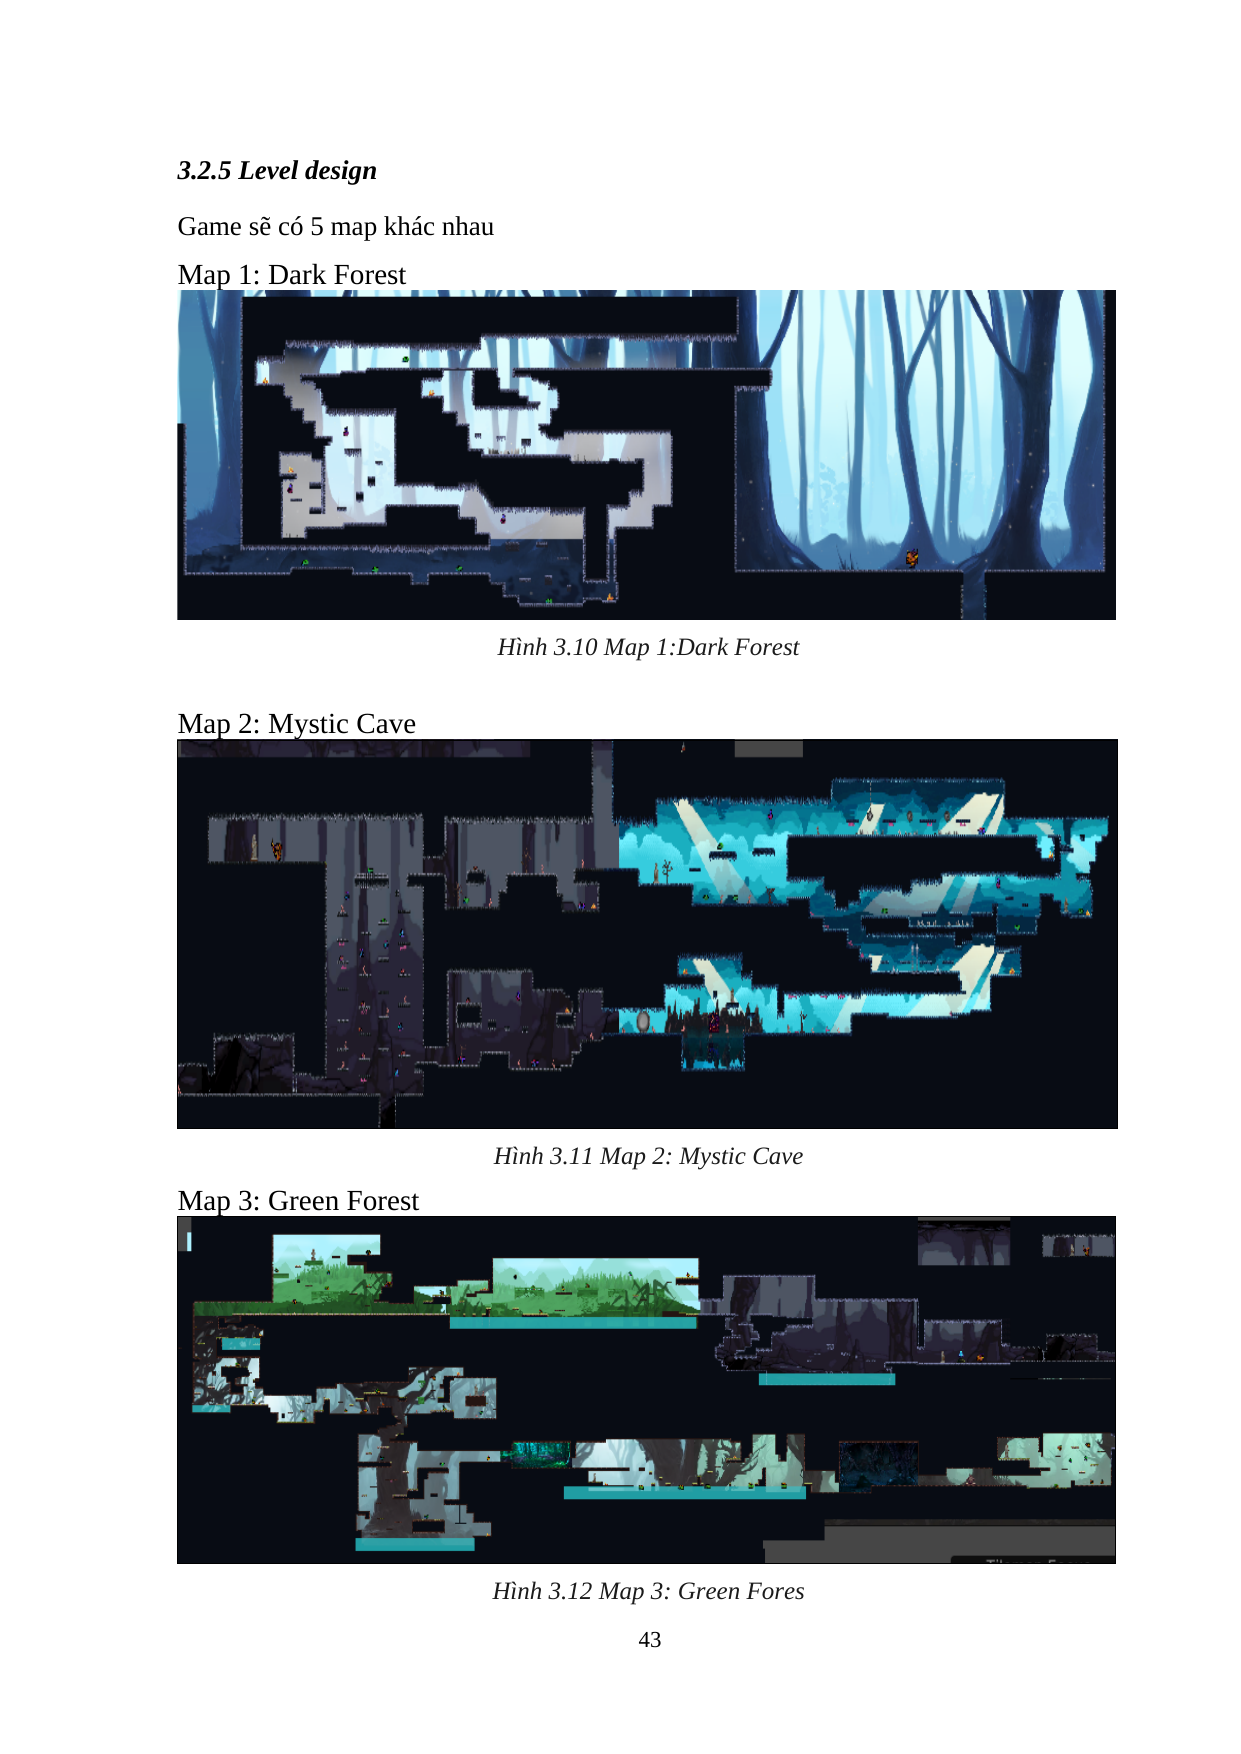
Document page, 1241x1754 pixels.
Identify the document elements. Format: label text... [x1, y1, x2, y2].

picture [178, 741, 1117, 1128]
text Map 1: Dark Forest [177, 257, 1122, 290]
picture [177, 290, 1116, 620]
picture [178, 1217, 1115, 1563]
text Hình 3.12 Map 3: Green Fores [177, 1576, 1122, 1605]
text Map 2: Mystic Cave [177, 706, 1122, 740]
text Hình 3.10 Map 1:Dark Forest [177, 632, 1122, 660]
text Game sẽ có 5 map khác nhau [177, 210, 1122, 241]
subtitle 3.2.5 Level design [177, 154, 1122, 185]
text Hình 3.11 Map 2: Mystic Cave [177, 1141, 1122, 1170]
text Map 3: Green Forest [177, 1183, 1122, 1216]
